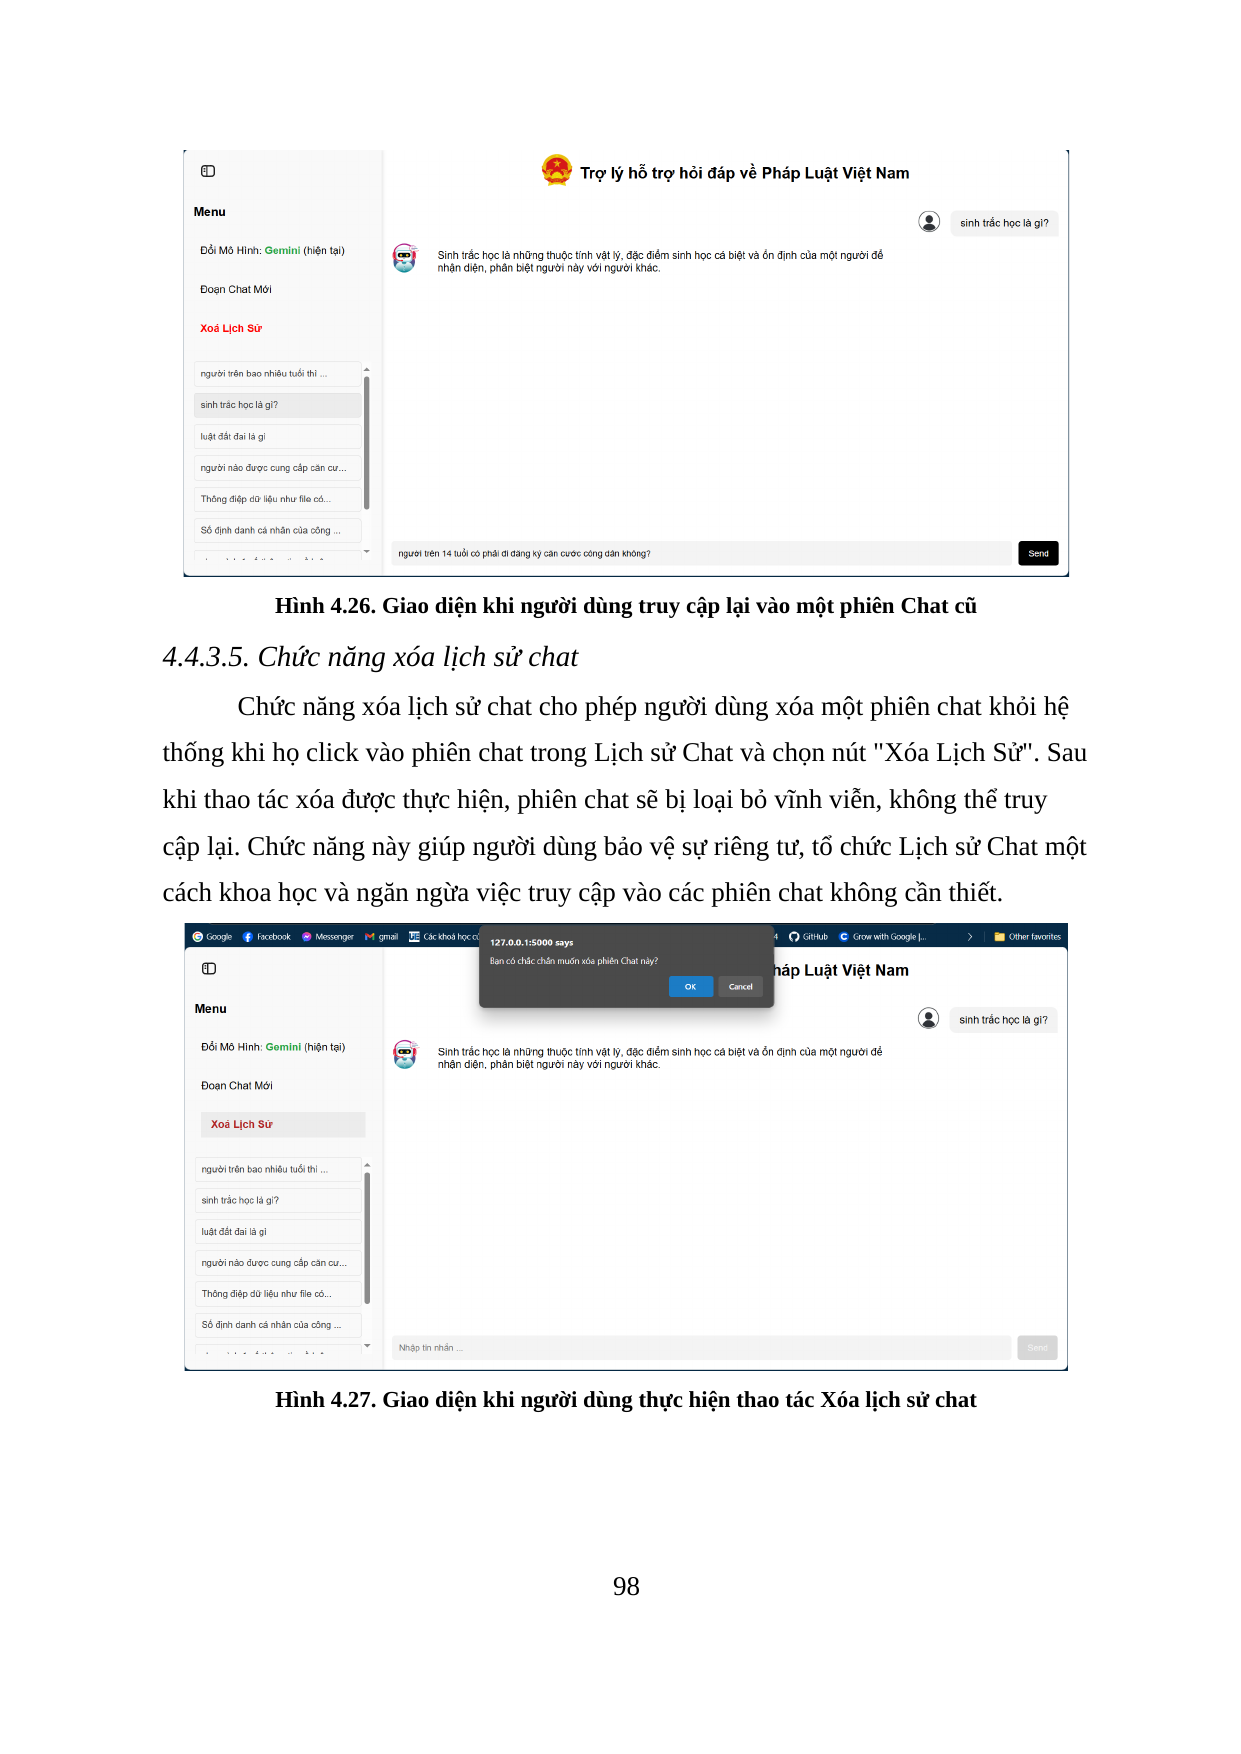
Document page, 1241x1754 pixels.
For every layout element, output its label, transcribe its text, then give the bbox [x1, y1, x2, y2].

text Chức năng xóa lịch sử chat cho phép người dùng xóa một phiên chat khỏi hệ thống khi họ click vào phiên chat trong Lịch sử Chat và chọn nút "Xóa Lịch Sử". Sau khi thao tác xóa được thực hiện, phiên chat sẽ bị loại bỏ vĩnh viễn, không thể truy cập lại. Chức năng này giúp người dùng bảo vệ sự riêng tư, tổ chức Lịch sử Chat một cách khoa học và ngăn ngừa việc truy cập vào các phiên chat không cần thiết. [162, 690, 1090, 908]
subtitle 4.4.3.5. Chức năng xóa lịch sử chat [162, 639, 1090, 673]
text Hình 4.27. Giao diện khi người dùng thực hiện thao tác Xóa lịch sử chat [162, 1386, 1090, 1413]
text Hình 4.26. Giao diện khi người dùng truy cập lại vào một phiên Chat cũ [162, 592, 1090, 619]
picture [184, 923, 1068, 1371]
picture [183, 150, 1070, 577]
